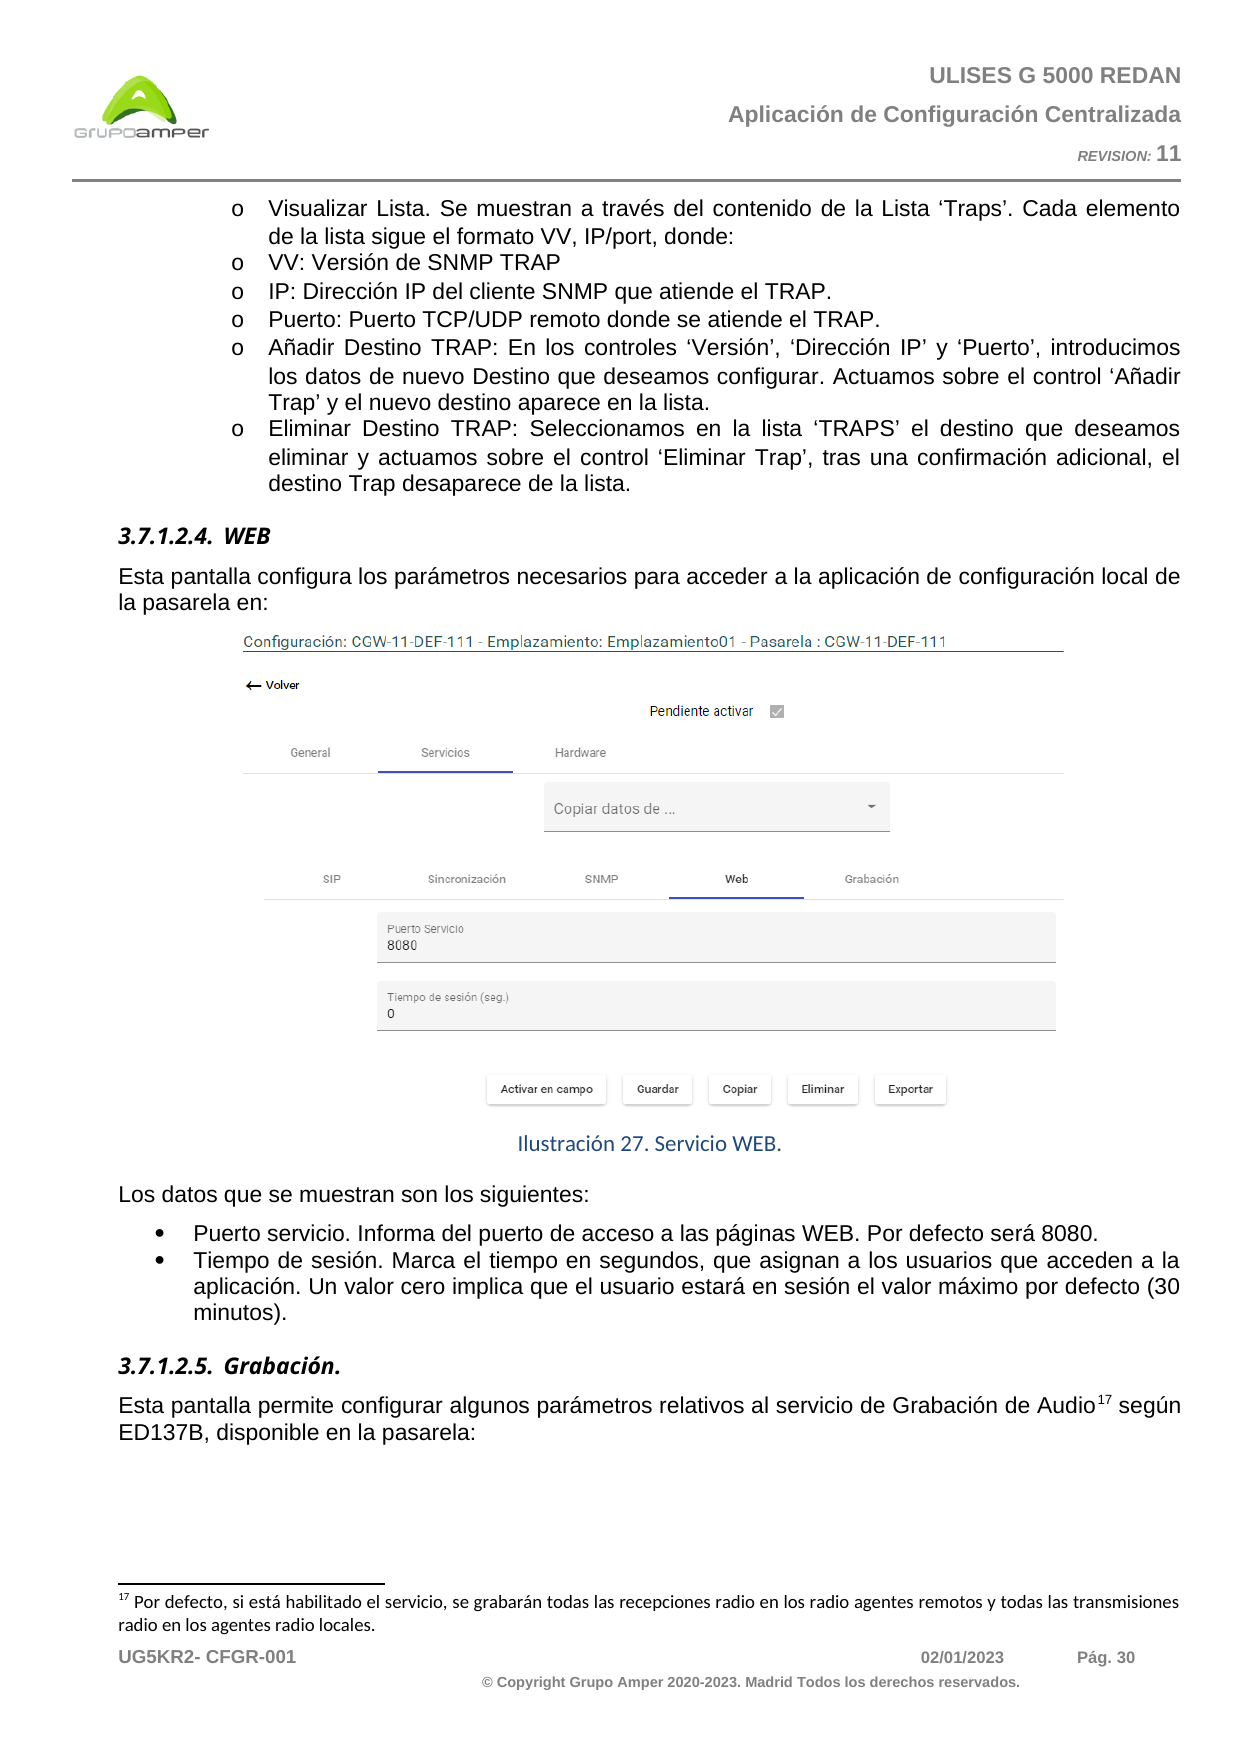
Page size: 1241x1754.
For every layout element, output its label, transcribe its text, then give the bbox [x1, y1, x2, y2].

list Añadir Destino TRAP: En los controles ‘Versión’, ‘Dirección IP’ y ‘Puerto’, introducimos los datos de nuevo Destino que deseamos configurar. Actuamos sobre el control ‘Añadir Trap’ y el nuevo destino aparece en la lista. [231, 334, 1181, 415]
picture [71, 64, 211, 151]
text Esta pantalla configura los parámetros necesarios para acceder a la aplicación de configuración local de la pasarela en: [118, 563, 1181, 616]
list Tiempo de sesión. Marca el tiempo en segundos, que asignan a los usuarios que acceden a la aplicación. Un valor cero implica que el usuario estará en sesión el valor máximo por defecto (30 minutos). [156, 1247, 1181, 1326]
list Visualizar Lista. Se muestran a través del contenido de la Lista ‘Traps’. Cada elemento de la lista sigue el formato VV, IP/port, donde: [231, 194, 1181, 249]
list IP: Dirección IP del cliente SNMP que atiende el TRAP. [231, 278, 1181, 306]
subtitle Grabación. [118, 1351, 1181, 1380]
picture [235, 628, 1064, 1119]
text Esta pantalla permite configurar algunos parámetros relativos al servicio de Grabación de Audio según ED137B, disponible en la pasarela: [118, 1392, 1181, 1445]
list Puerto servicio. Informa del puerto de acceso a las páginas WEB. Por defecto será 8080. [156, 1220, 1181, 1247]
text Los datos que se muestran son los siguientes: [118, 1181, 1181, 1208]
subtitle WEB [118, 521, 1181, 551]
list VV: Versión de SNMP TRAP [231, 249, 1181, 278]
list Eliminar Destino TRAP: Seleccionamos en la lista ‘TRAPS’ el destino que deseamos eliminar y actuamos sobre el control ‘Eliminar Trap’, tras una confirmación adicional, el destino Trap desaparece de la lista. [231, 415, 1181, 496]
list Puerto: Puerto TCP/UDP remoto donde se atiende el TRAP. [231, 306, 1181, 334]
